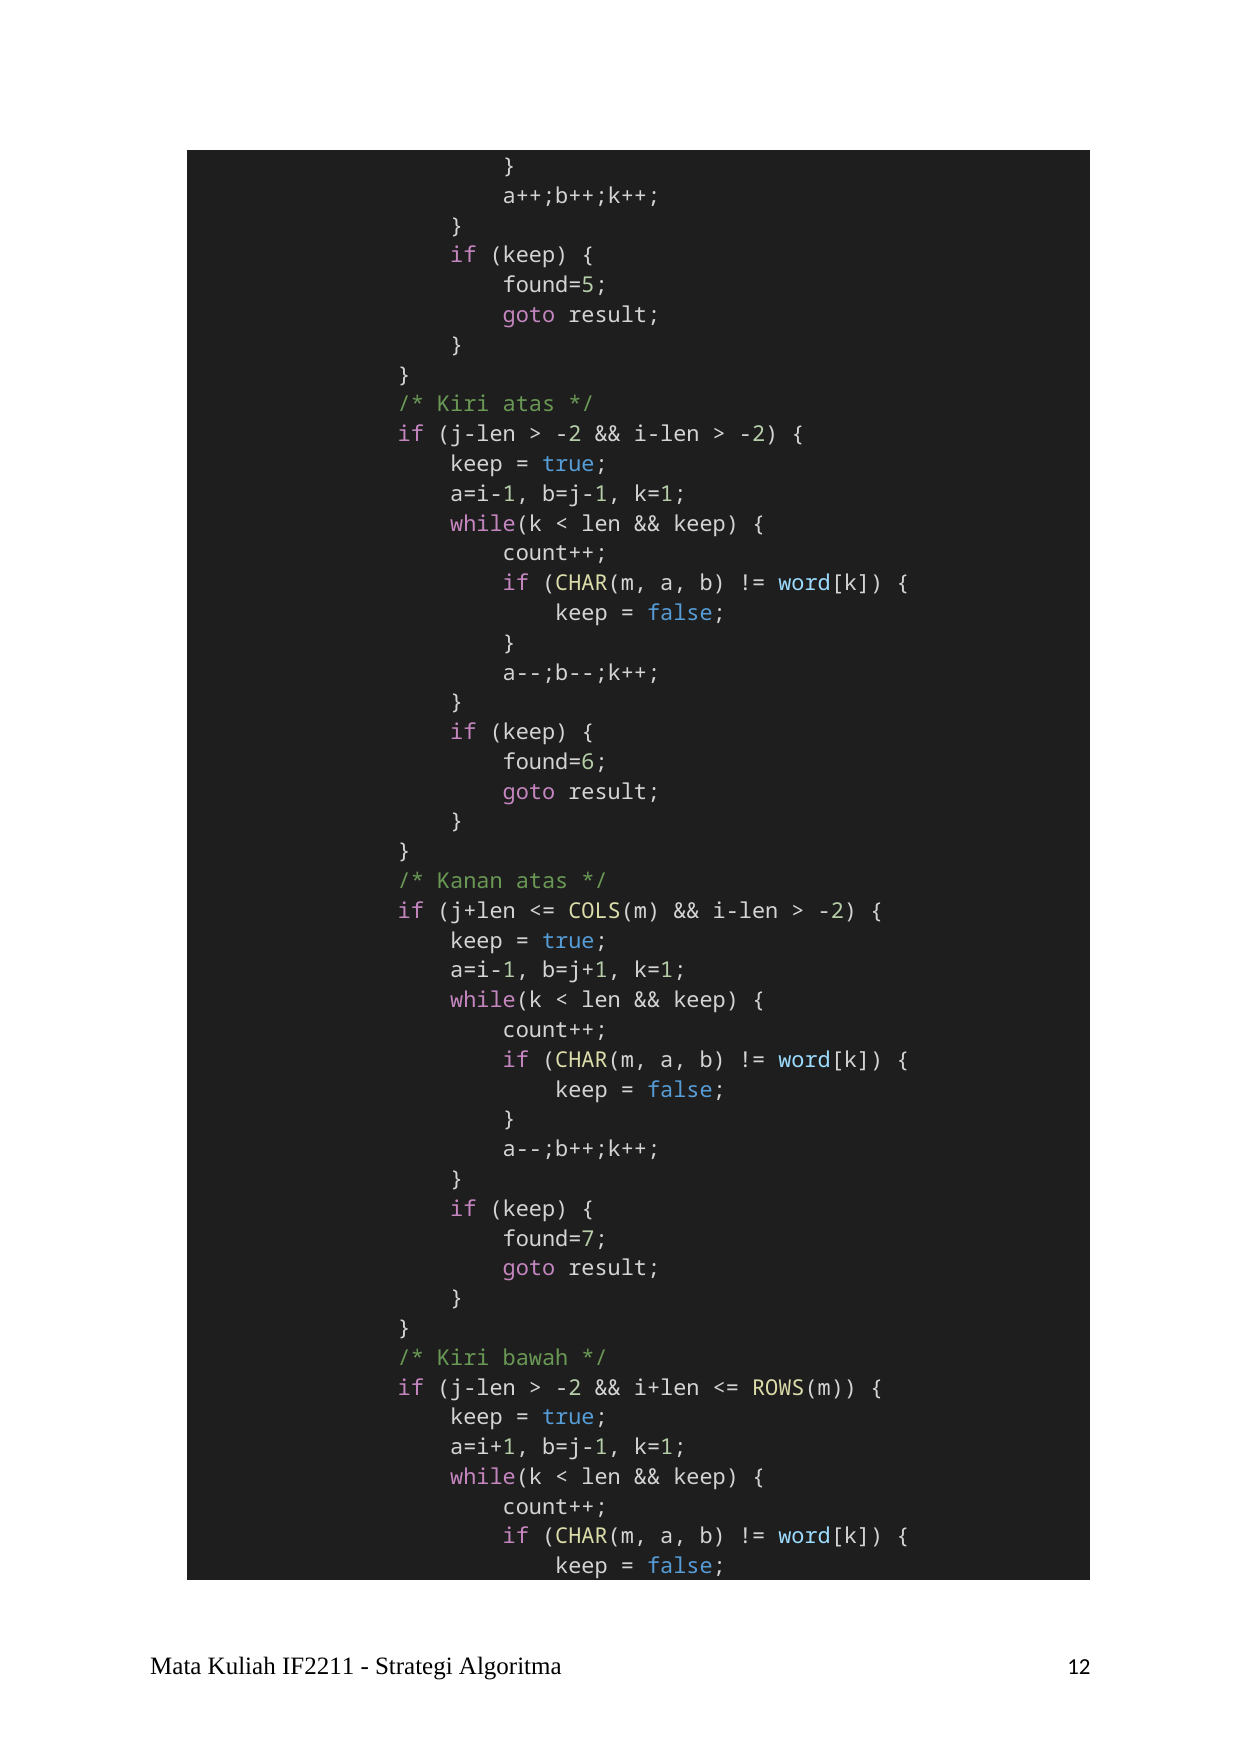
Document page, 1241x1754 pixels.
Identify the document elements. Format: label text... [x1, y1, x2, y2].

text count++; [187, 1491, 1090, 1520]
text } [187, 1282, 1090, 1312]
text while(k < len && keep) { [187, 984, 1090, 1014]
text if (CHAR(m, a, b) != word[k]) { [187, 1044, 1090, 1073]
text if (keep) { [187, 1193, 1090, 1222]
text } [187, 329, 1090, 358]
text } [187, 1312, 1090, 1342]
text a=i-1, b=j+1, k=1; [187, 954, 1090, 984]
text } [187, 1163, 1090, 1193]
text } [187, 686, 1090, 716]
text /* Kiri atas */ [187, 388, 1090, 418]
text } [187, 627, 1090, 656]
text while(k < len && keep) { [187, 507, 1090, 537]
text if (j-len > -2 && i+len <= ROWS(m)) { [187, 1371, 1090, 1401]
text } [187, 358, 1090, 388]
text keep = false; [187, 597, 1090, 627]
text if (keep) { [187, 239, 1090, 269]
text a=i+1, b=j-1, k=1; [187, 1431, 1090, 1461]
text goto result; [187, 1252, 1090, 1282]
text count++; [187, 1014, 1090, 1044]
text } [187, 805, 1090, 835]
text found=7; [187, 1222, 1090, 1252]
text keep = true; [187, 924, 1090, 954]
text if (CHAR(m, a, b) != word[k]) { [187, 567, 1090, 597]
text a++;b++;k++; [187, 180, 1090, 209]
text /* Kiri bawah */ [187, 1342, 1090, 1371]
text keep = false; [187, 1550, 1090, 1580]
text goto result; [187, 299, 1090, 329]
text a--;b--;k++; [187, 656, 1090, 686]
text found=6; [187, 746, 1090, 776]
text count++; [187, 537, 1090, 567]
text } [187, 209, 1090, 239]
text } [187, 150, 1090, 180]
text keep = true; [187, 1401, 1090, 1431]
text } [187, 1103, 1090, 1133]
text } [187, 835, 1090, 865]
text /* Kanan atas */ [187, 865, 1090, 895]
text if (j-len > -2 && i-len > -2) { [187, 418, 1090, 448]
text goto result; [187, 776, 1090, 805]
text keep = false; [187, 1073, 1090, 1103]
text found=5; [187, 269, 1090, 299]
text if (keep) { [187, 716, 1090, 746]
text a--;b++;k++; [187, 1133, 1090, 1163]
text if (j+len <= COLS(m) && i-len > -2) { [187, 895, 1090, 924]
text while(k < len && keep) { [187, 1461, 1090, 1491]
text a=i-1, b=j-1, k=1; [187, 478, 1090, 507]
text keep = true; [187, 448, 1090, 478]
text if (CHAR(m, a, b) != word[k]) { [187, 1520, 1090, 1550]
